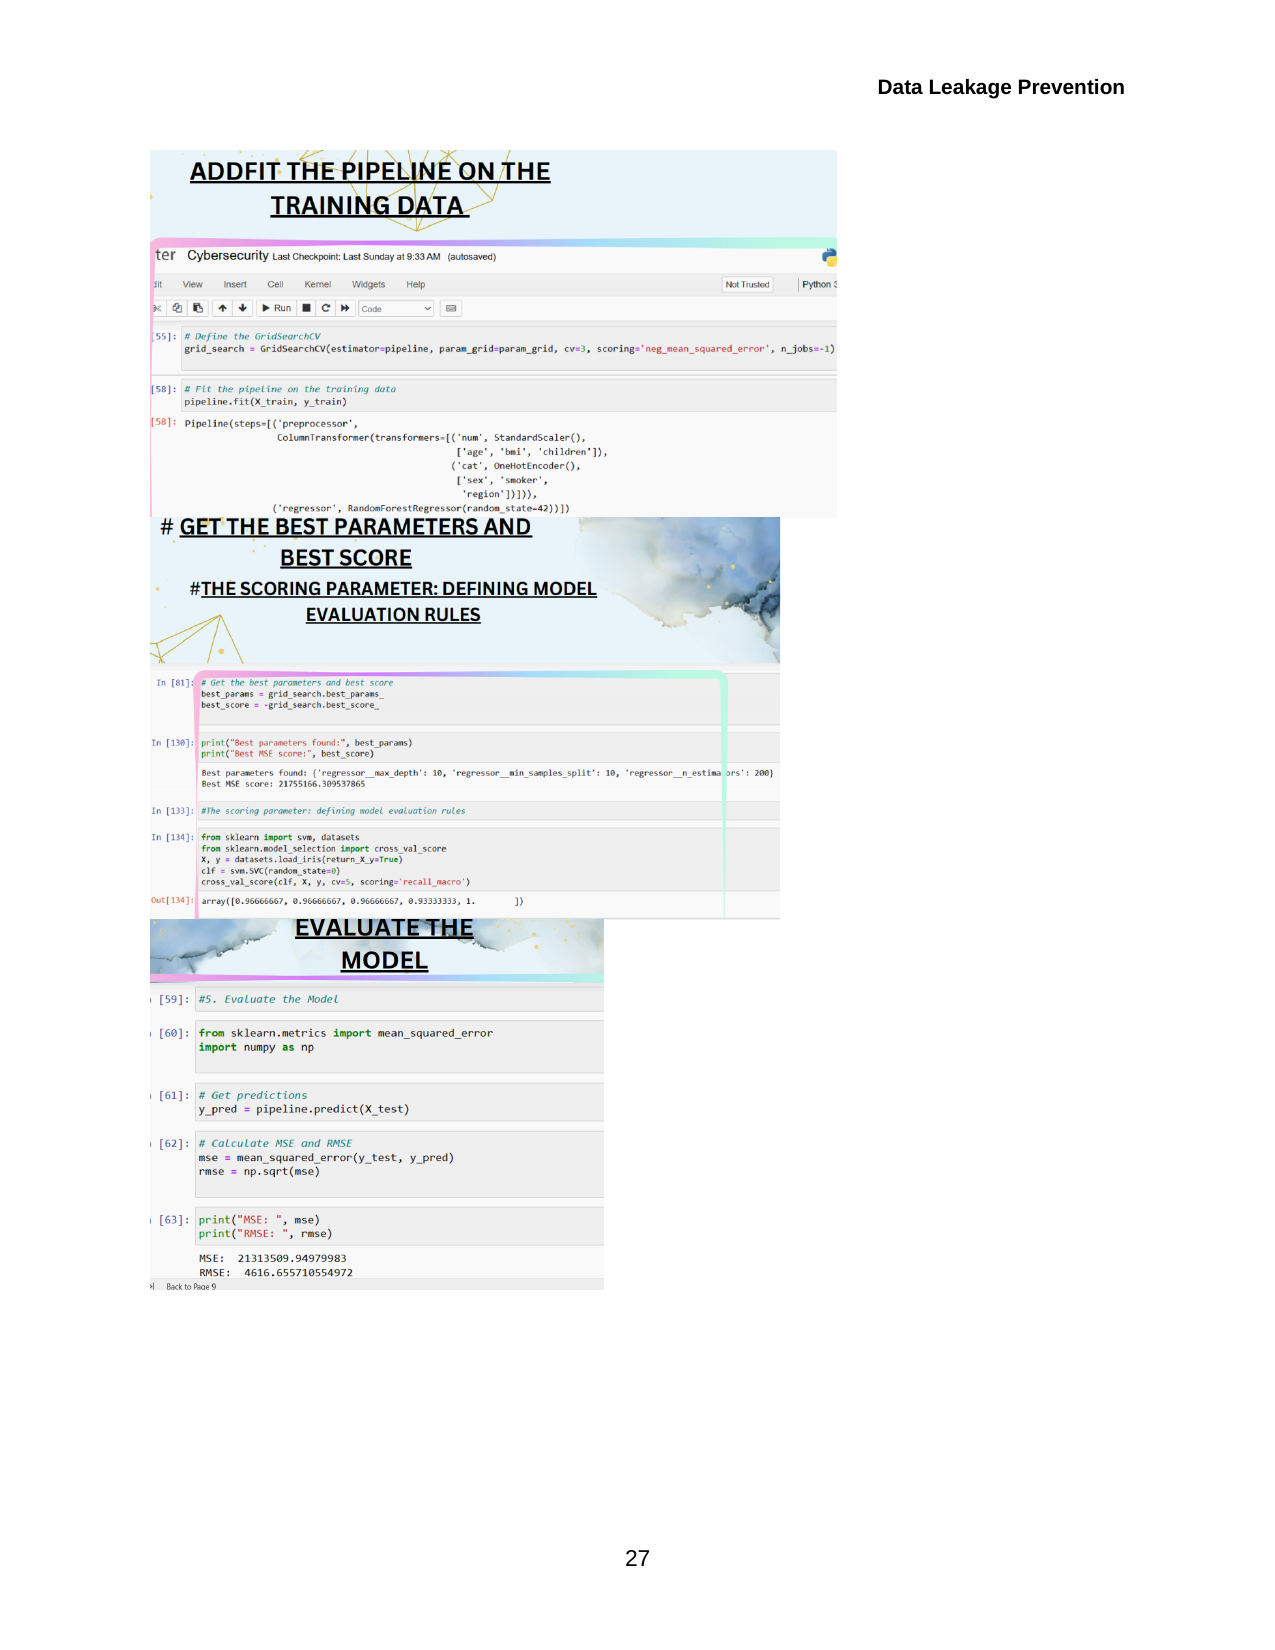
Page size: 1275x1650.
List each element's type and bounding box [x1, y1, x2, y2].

picture [150, 150, 837, 1290]
